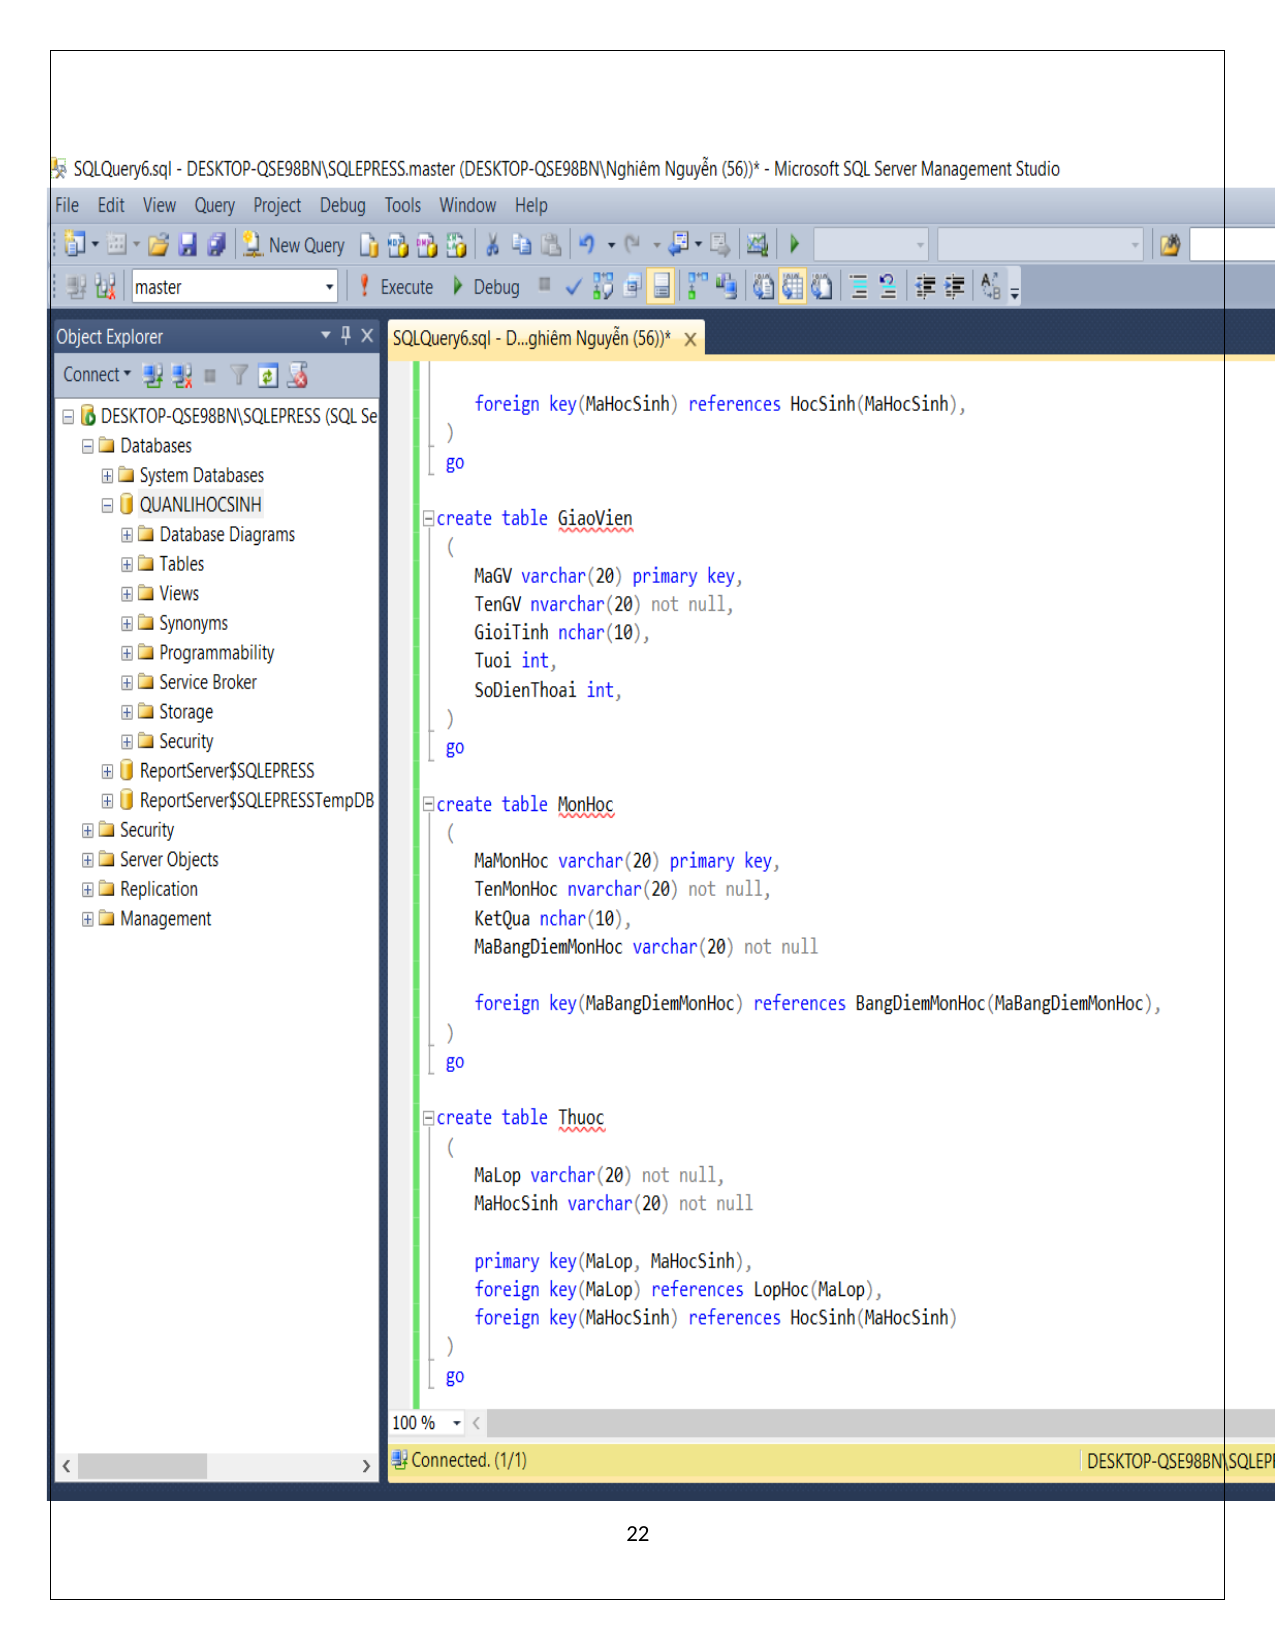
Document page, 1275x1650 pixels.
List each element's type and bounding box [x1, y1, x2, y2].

picture [46, 150, 50, 1501]
picture [1225, 150, 1275, 1501]
picture [51, 150, 1224, 1501]
